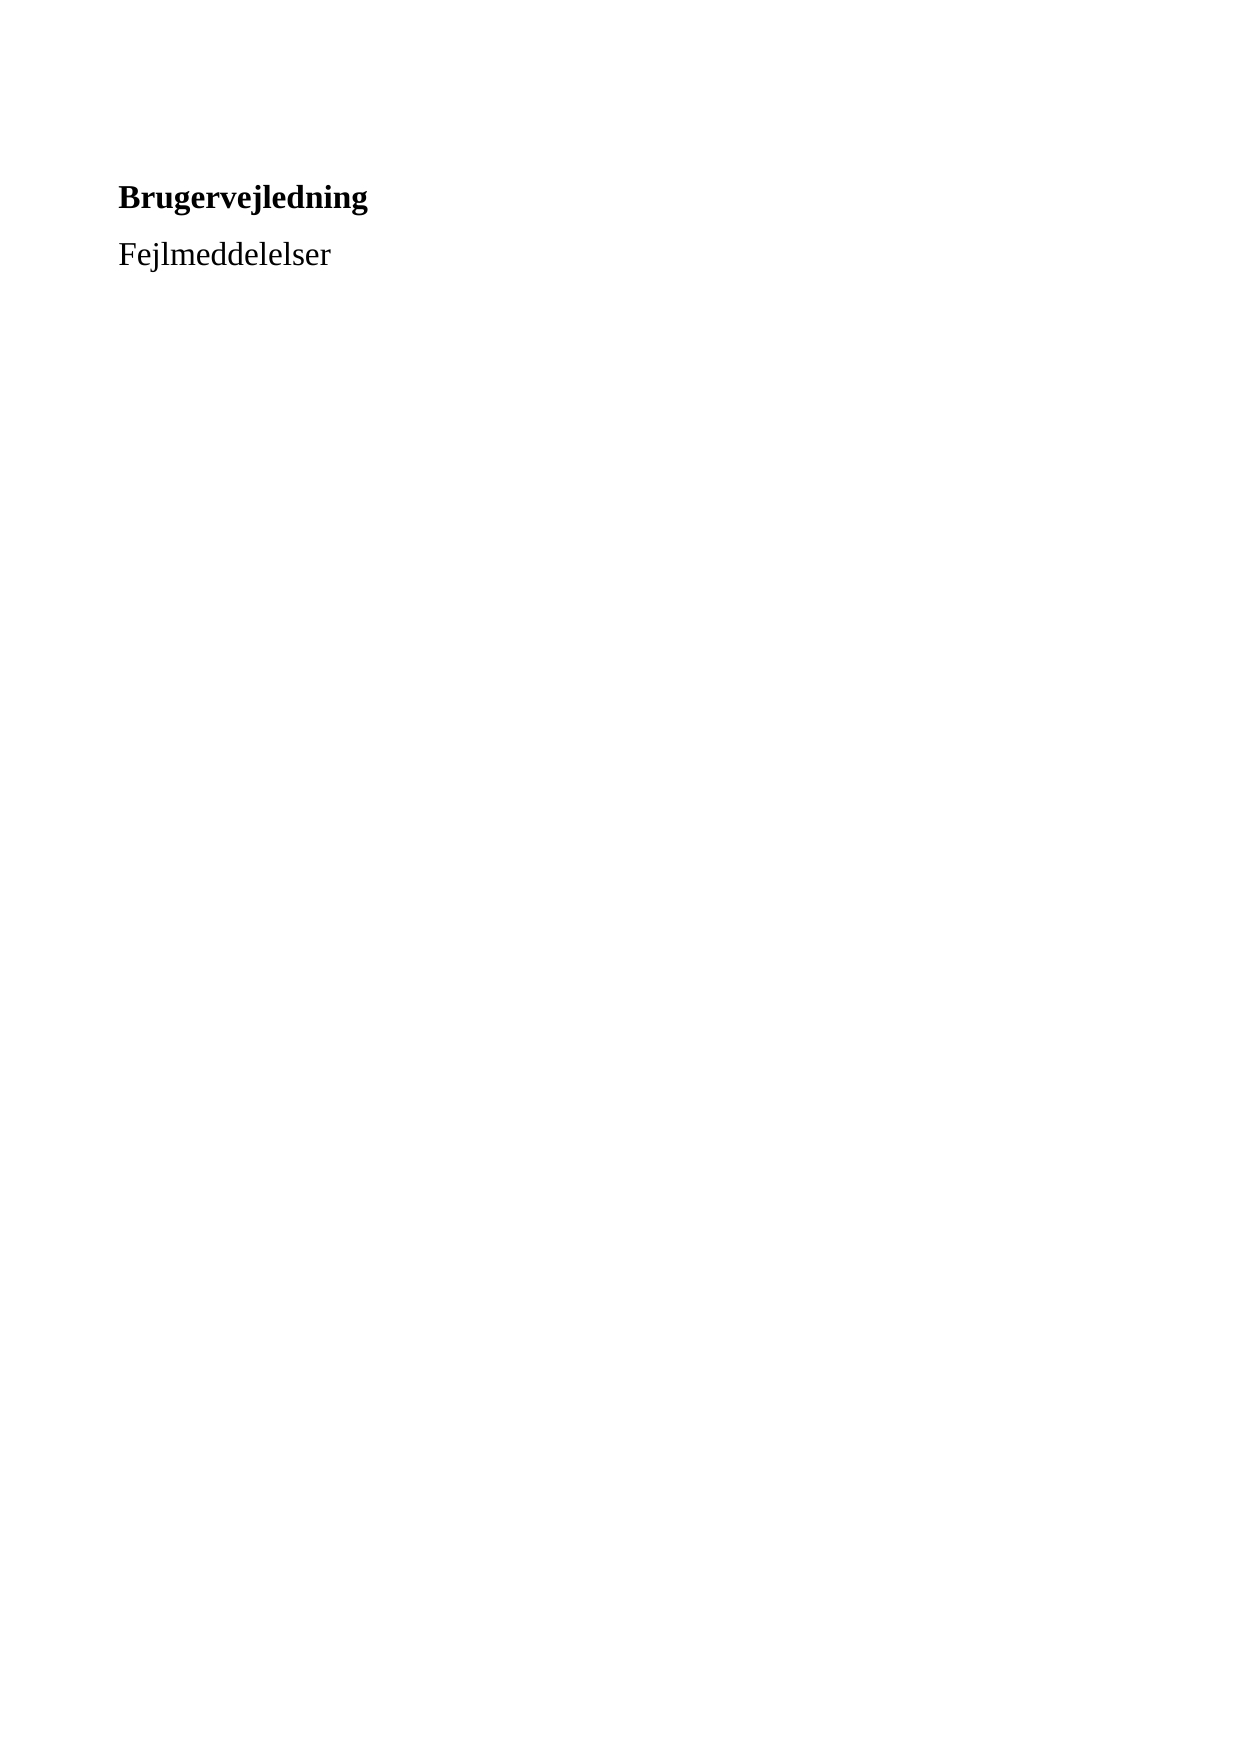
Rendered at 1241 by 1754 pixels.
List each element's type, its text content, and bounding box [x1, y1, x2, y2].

subtitle Fejlmeddelelser [118, 235, 1122, 273]
subtitle Brugervejledning [118, 177, 1122, 216]
